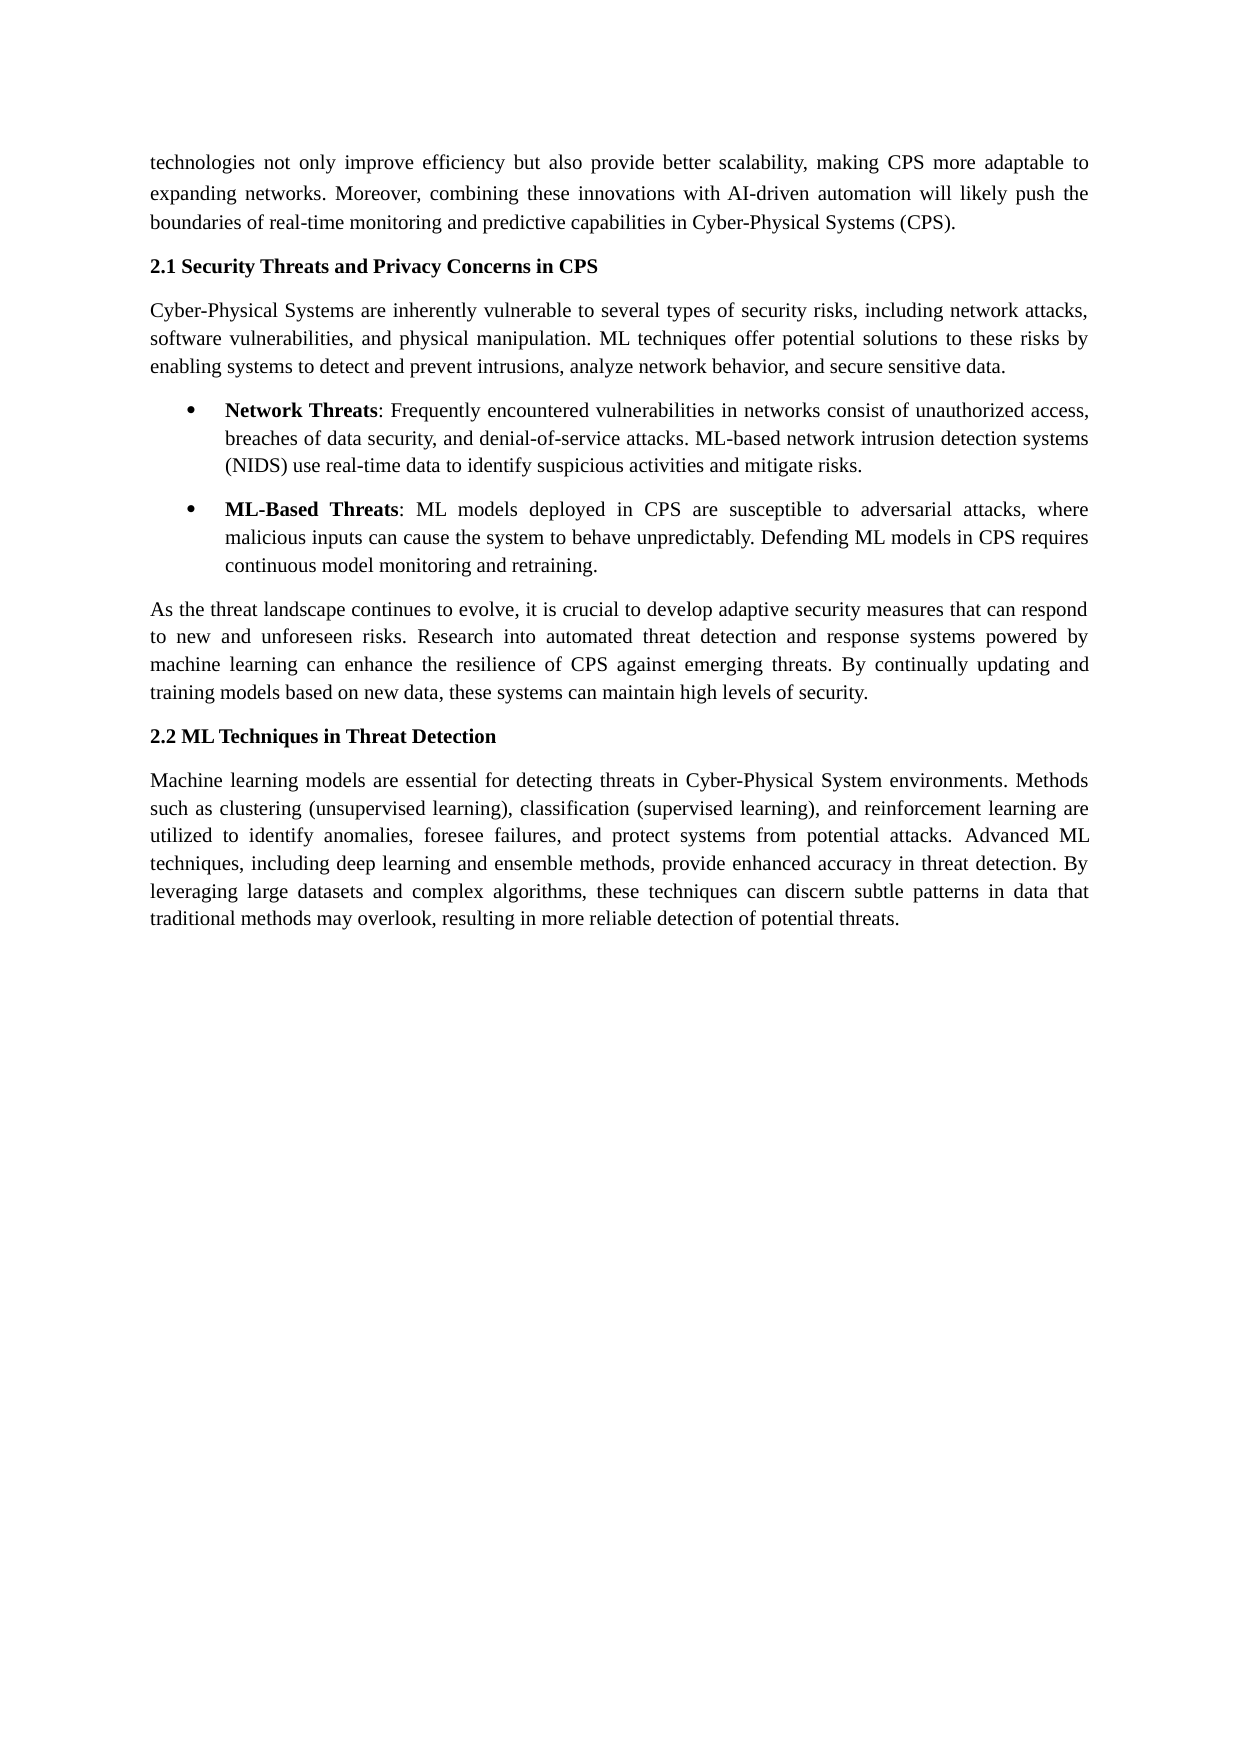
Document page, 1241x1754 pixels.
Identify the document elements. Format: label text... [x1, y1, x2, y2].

text Cyber-Physical Systems are inherently vulnerable to several types of security risks, including network attacks, software vulnerabilities, and physical manipulation. ML techniques offer potential solutions to these risks by enabling systems to detect and prevent intrusions, analyze network behavior, and secure sensitive data. [150, 298, 1090, 378]
text Machine learning models are essential for detecting threats in Cyber-Physical System environments. Methods such as clustering (unsupervised learning), classification (supervised learning), and reinforcement learning are utilized to identify anomalies, foresee failures, and protect systems from potential attacks. Advanced ML techniques, including deep learning and ensemble methods, provide enhanced accuracy in threat detection. By leveraging large datasets and complex algorithms, these techniques can discern subtle patterns in data that traditional methods may overlook, resulting in more reliable detection of potential threats. [150, 768, 1090, 930]
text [150, 150, 1090, 234]
list Network Threats: Frequently encountered vulnerabilities in networks consist of unauthorized access, breaches of data security, and denial-of-service attacks. ML-based network intrusion detection systems (NIDS) use real-time data to identify suspicious activities and mitigate risks. [187, 398, 1090, 477]
text 2.2 ML Techniques in Threat Detection [150, 724, 1090, 748]
list ML-Based Threats: ML models deployed in CPS are susceptible to adversarial attacks, where malicious inputs can cause the system to behave unpredictably. Defending ML models in CPS requires continuous model monitoring and retraining. [187, 497, 1090, 577]
text As the threat landscape continues to evolve, it is crucial to develop adaptive security measures that can respond to new and unforeseen risks. Research into automated threat detection and response systems powered by machine learning can enhance the resilience of CPS against emerging threats. By continually updating and training models based on new data, these systems can maintain high levels of security. [150, 597, 1090, 704]
text 2.1 Security Threats and Privacy Concerns in CPS [150, 254, 1090, 278]
